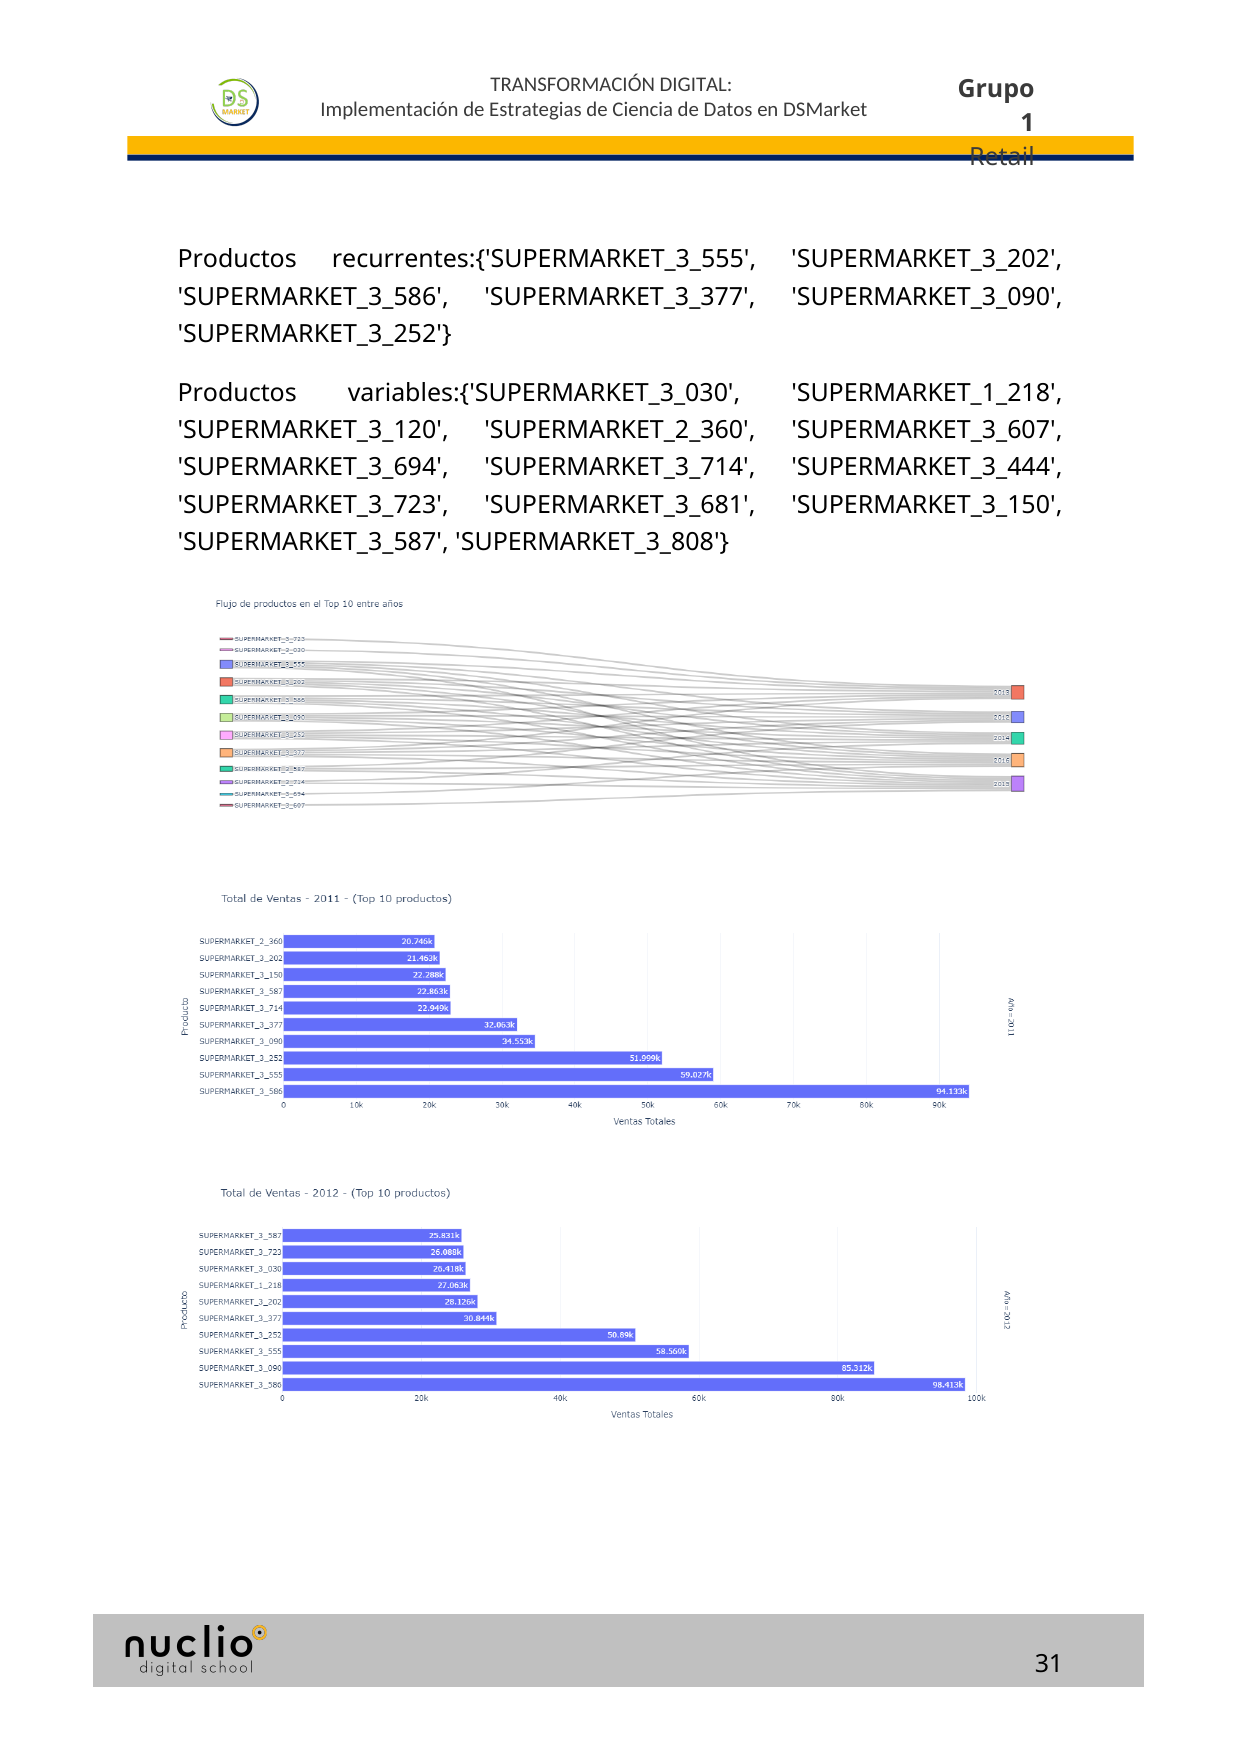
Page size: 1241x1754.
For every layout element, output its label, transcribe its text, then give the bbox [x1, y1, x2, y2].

picture [205, 70, 264, 127]
picture [177, 582, 1063, 850]
picture [177, 874, 1063, 1145]
picture [125, 1625, 267, 1676]
text Productos recurrentes:{'SUPERMARKET_3_555', 'SUPERMARKET_3_202', 'SUPERMARKET_3_586', 'SUPERMARKET_3_377', 'SUPERMARKET_3_090', 'SUPERMARKET_3_252'} [177, 241, 1063, 350]
picture [177, 1168, 1063, 1441]
text Productos variables:{'SUPERMARKET_3_030', 'SUPERMARKET_1_218', 'SUPERMARKET_3_120', 'SUPERMARKET_2_360', 'SUPERMARKET_3_607', 'SUPERMARKET_3_694', 'SUPERMARKET_3_714', 'SUPERMARKET_3_444', 'SUPERMARKET_3_723', 'SUPERMARKET_3_681', 'SUPERMARKET_3_150', 'SUPERMARKET_3_587', 'SUPERMARKET_3_808'} [177, 374, 1063, 558]
